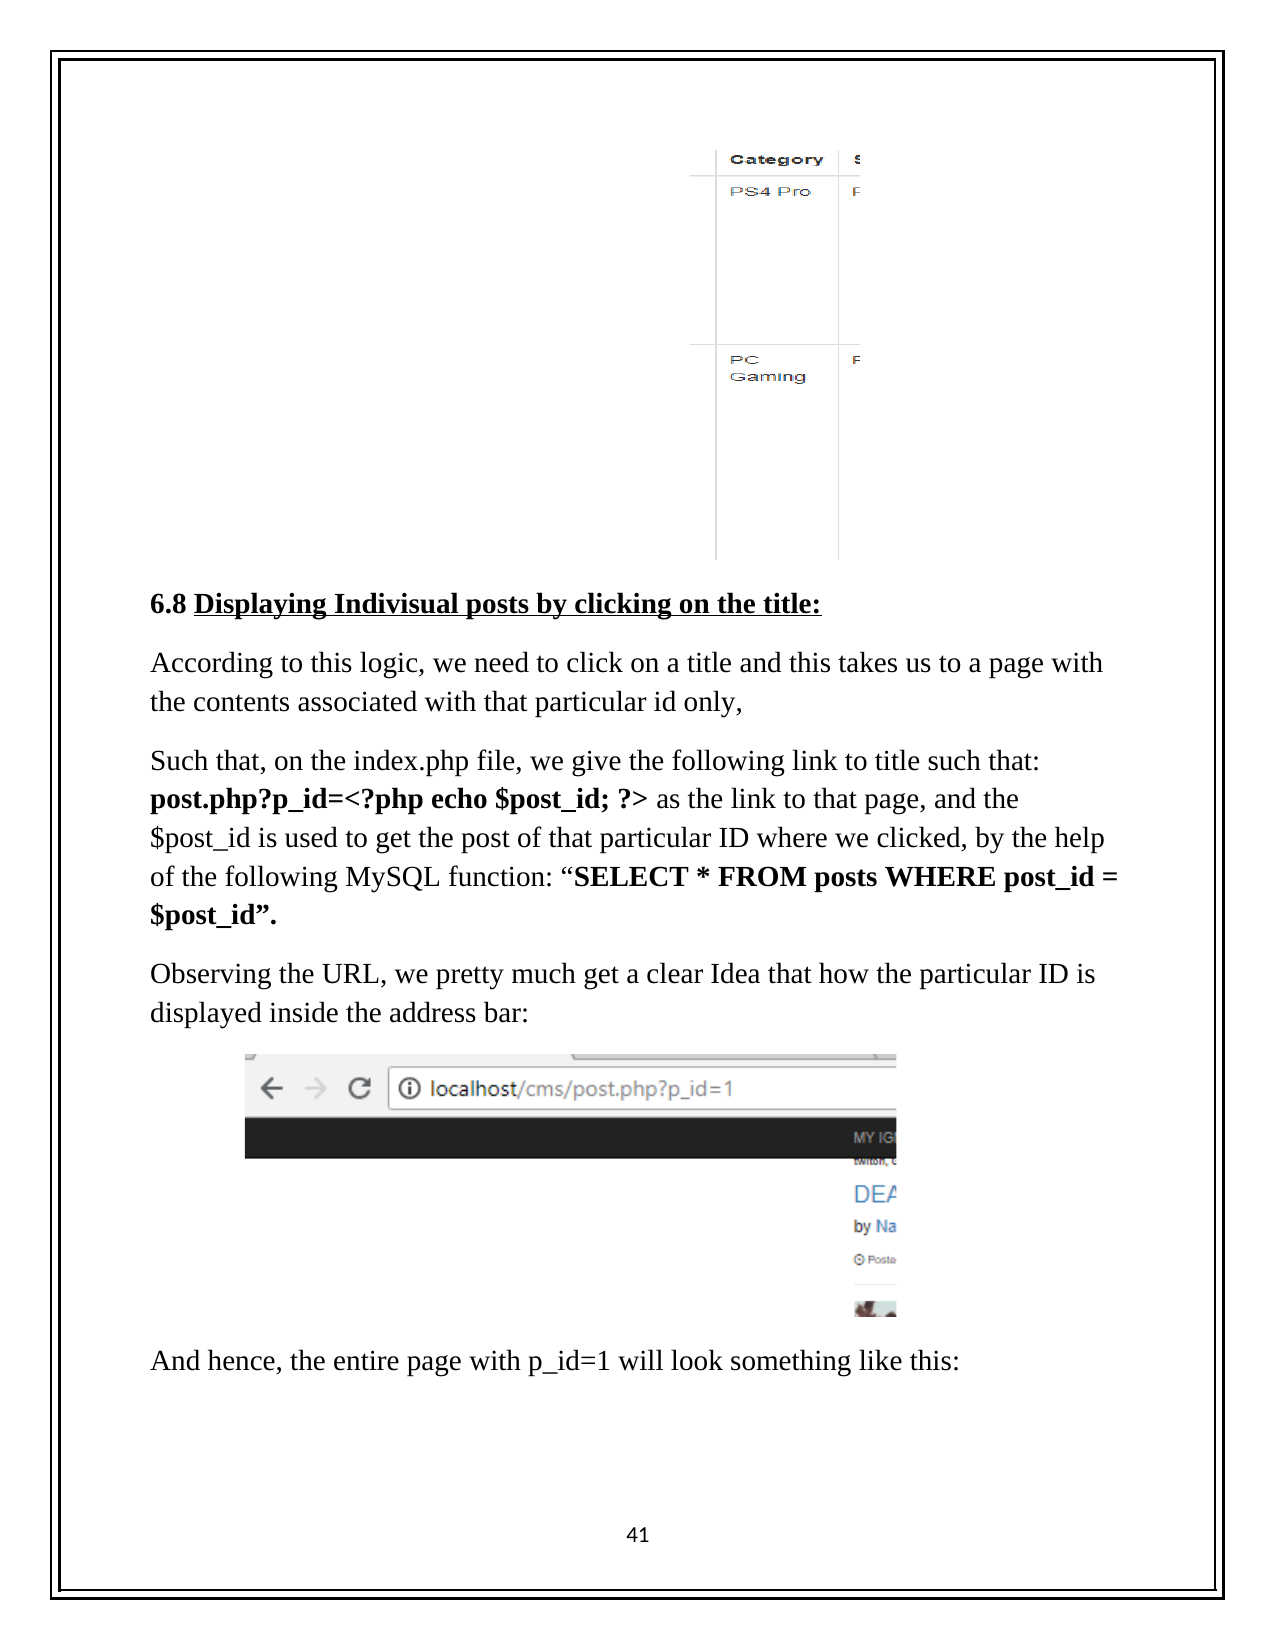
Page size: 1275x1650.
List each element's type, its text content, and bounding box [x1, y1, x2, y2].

text 6.8 Displaying Indivisual posts by clicking on the title: [150, 586, 1125, 619]
picture [689, 150, 860, 560]
text Observing the URL, we pretty much get a clear Idea that how the particular ID is displayed inside the address bar: [150, 957, 1125, 1029]
picture [244, 1054, 897, 1317]
text According to this logic, we need to click on a title and this takes us to a page with the contents associated with that particular id only, [150, 645, 1125, 717]
text Such that, on the index.php file, we give the following link to title such that: post.php?p_id=<?php echo $post_id; ?> as the link to that page, and the $post_id is used to get the post of that particular ID where we clicked, by the help of the following MySQL function: “SELECT * FROM posts WHERE post_id = $post_id”. [150, 743, 1125, 931]
text And hence, the entire page with p_id=1 will look something like this: [150, 1343, 1125, 1376]
